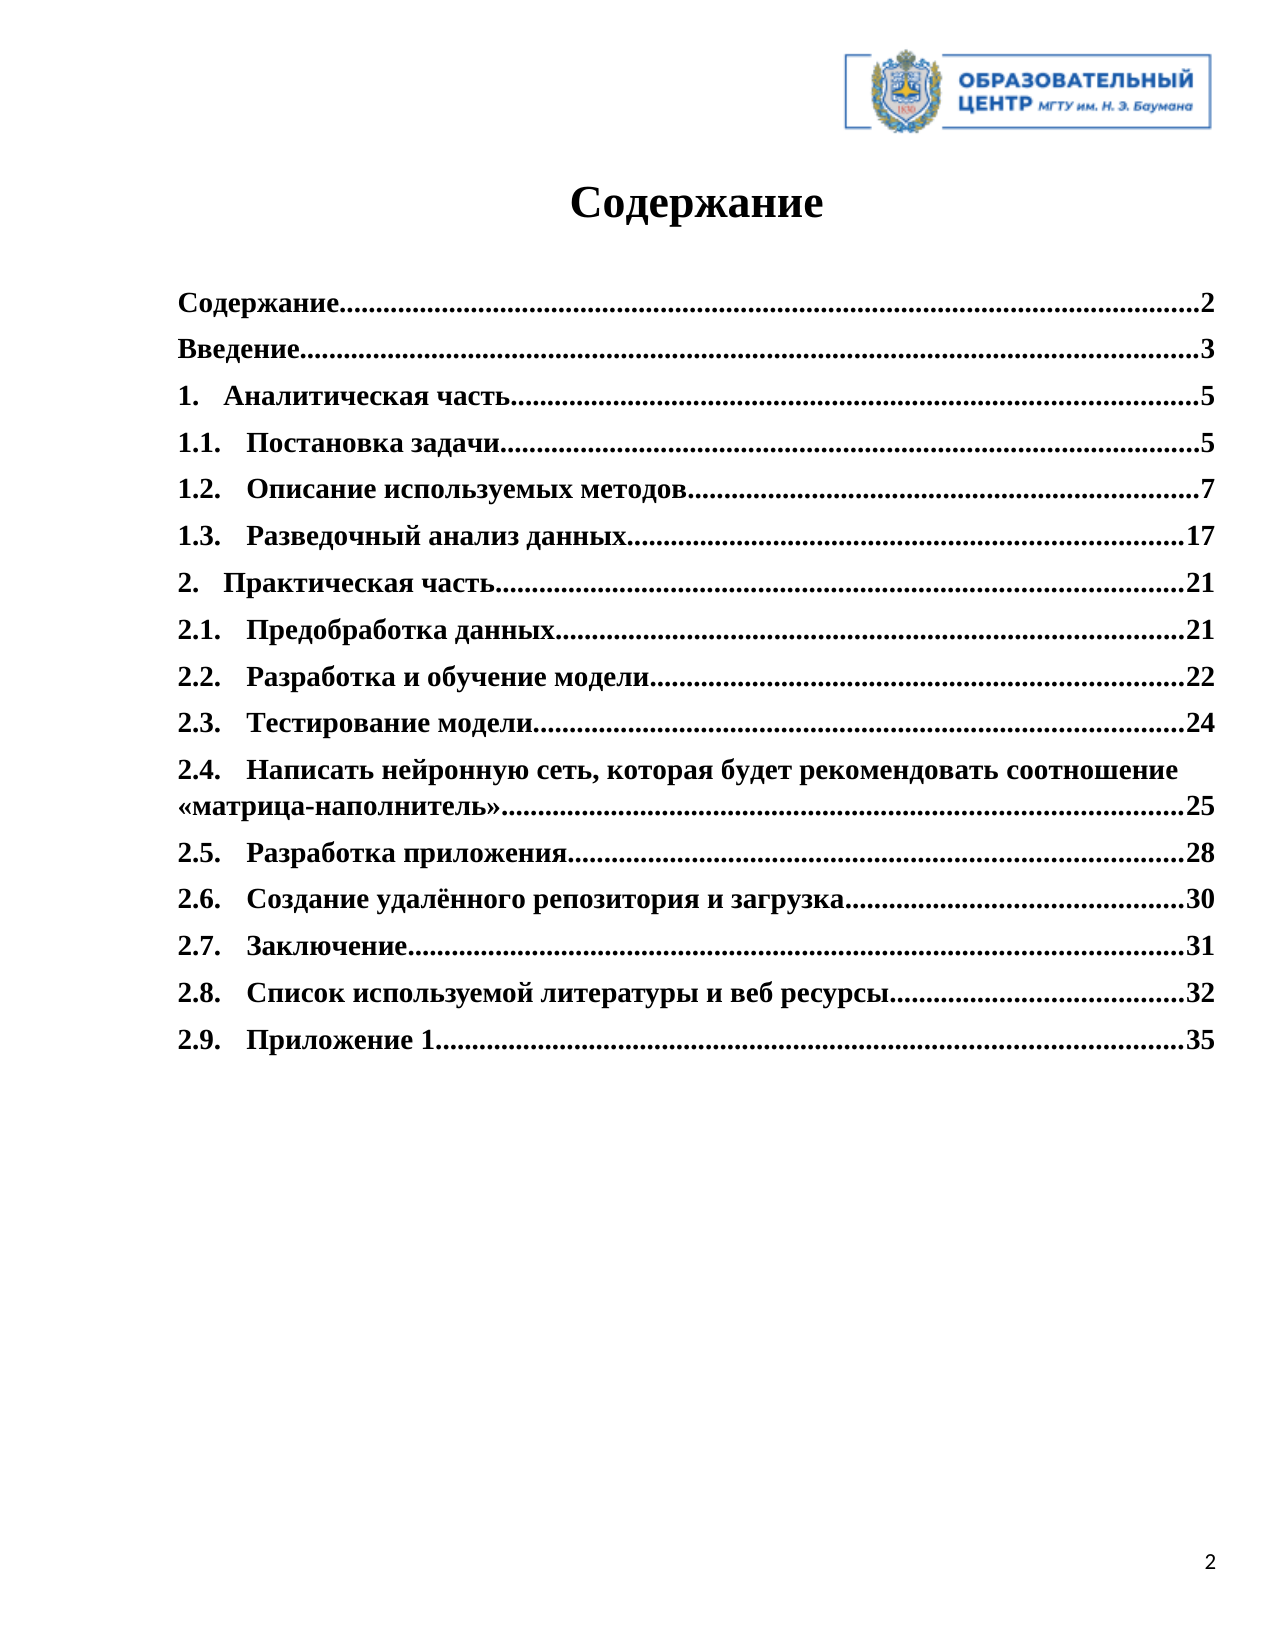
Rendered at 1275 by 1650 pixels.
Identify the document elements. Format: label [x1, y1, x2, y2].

picture [814, 26, 1262, 149]
